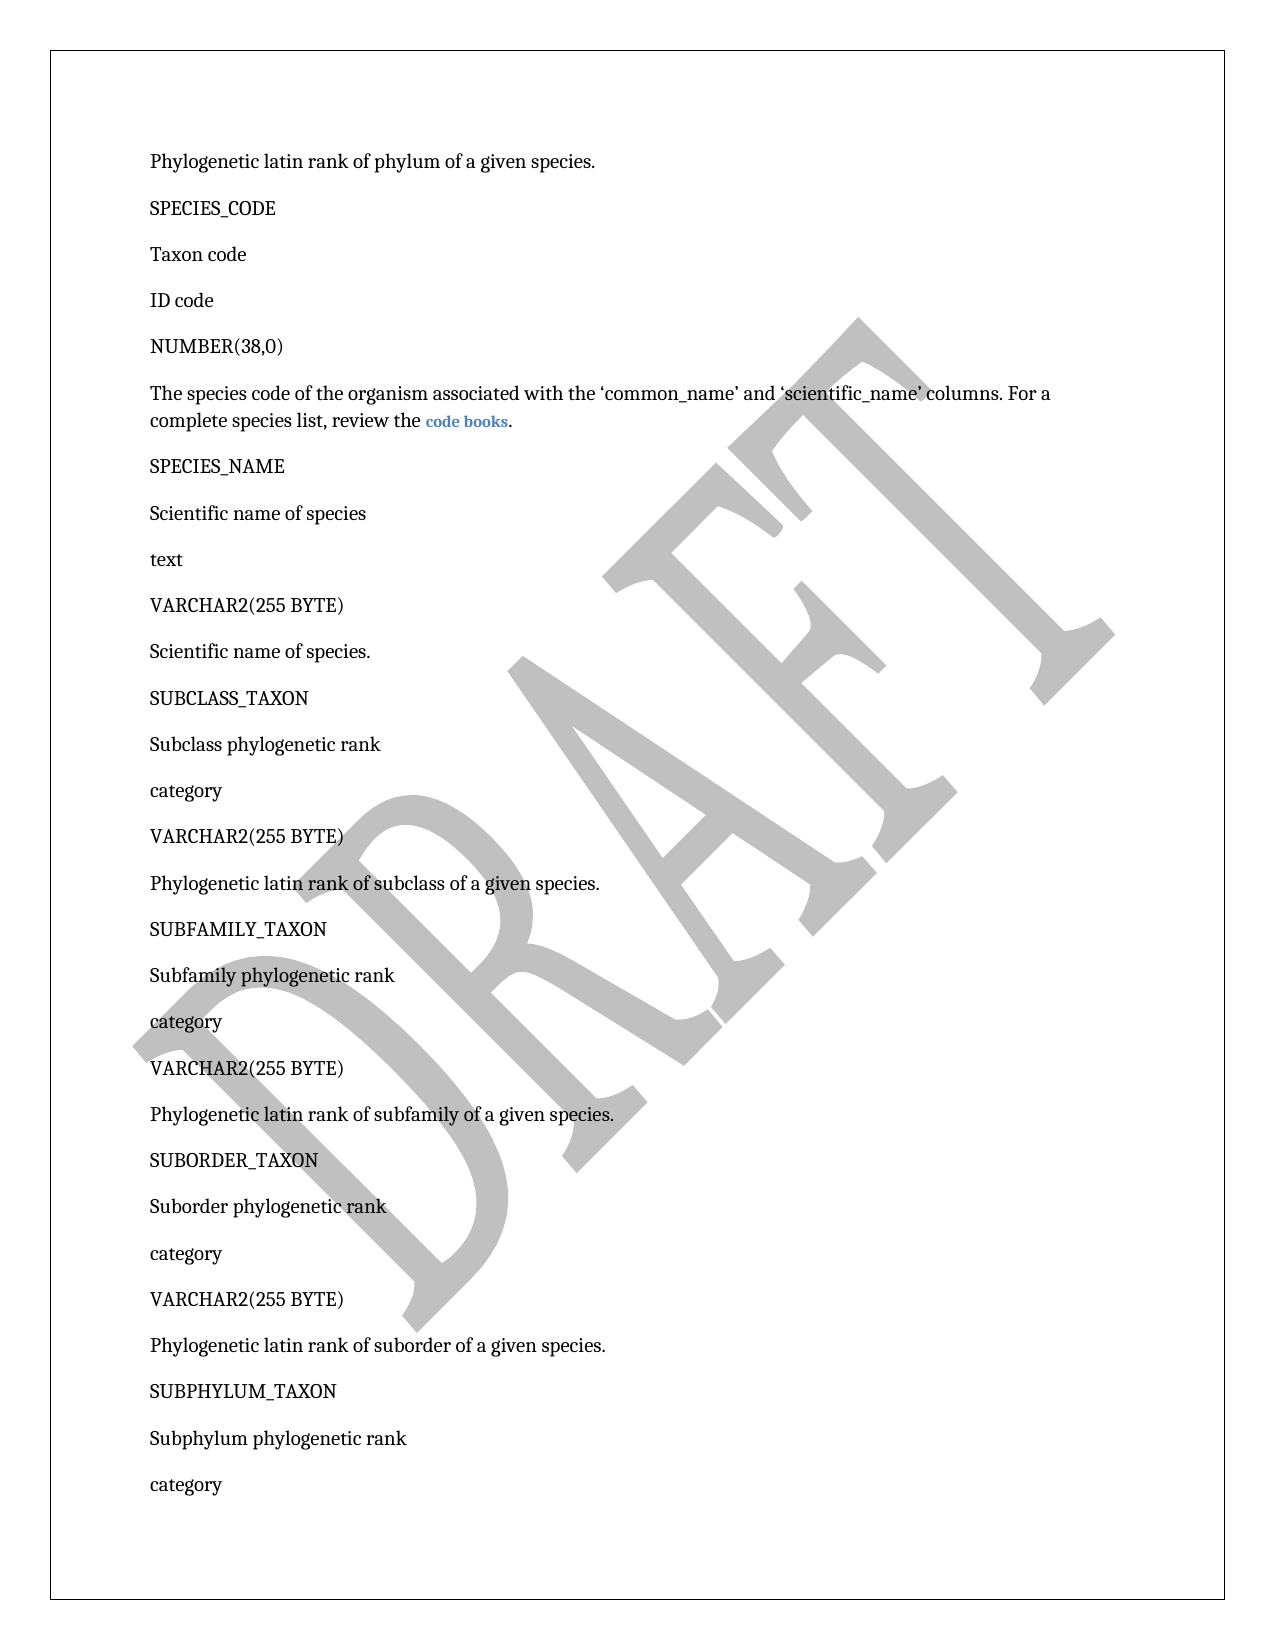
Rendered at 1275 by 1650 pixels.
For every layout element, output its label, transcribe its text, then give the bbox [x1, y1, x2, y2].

text VARCHAR2(255 BYTE) [150, 1287, 1125, 1311]
text VARCHAR2(255 BYTE) [150, 825, 1125, 849]
text text [150, 547, 1125, 571]
text SUBPHYLUM_TAXON [150, 1380, 1125, 1404]
text Phylogenetic latin rank of subclass of a given species. [150, 871, 1125, 895]
text SUBCLASS_TAXON [150, 686, 1125, 710]
text Subclass phylogenetic rank [150, 732, 1125, 756]
text category [150, 1241, 1125, 1265]
text category [150, 1472, 1125, 1496]
text NUMBER(38,0) [150, 335, 1125, 359]
text SPECIES_CODE [150, 196, 1125, 220]
text The species code of the organism associated with the ‘common_name’ and ‘scientific_name’ columns. For a complete species list, review the code books. [150, 381, 1125, 433]
text Subphylum phylogenetic rank [150, 1426, 1125, 1450]
text category [150, 1010, 1125, 1034]
text ID code [150, 289, 1125, 313]
text Phylogenetic latin rank of phylum of a given species. [150, 150, 1125, 174]
text SUBORDER_TAXON [150, 1149, 1125, 1173]
text Taxon code [150, 242, 1125, 266]
text VARCHAR2(255 BYTE) [150, 594, 1125, 618]
text Scientific name of species [150, 501, 1125, 525]
text SUBFAMILY_TAXON [150, 917, 1125, 941]
text category [150, 779, 1125, 803]
text Scientific name of species. [150, 640, 1125, 664]
text Phylogenetic latin rank of subfamily of a given species. [150, 1102, 1125, 1126]
text Phylogenetic latin rank of suborder of a given species. [150, 1334, 1125, 1358]
text Subfamily phylogenetic rank [150, 964, 1125, 988]
text VARCHAR2(255 BYTE) [150, 1056, 1125, 1080]
text SPECIES_NAME [150, 455, 1125, 479]
text Suborder phylogenetic rank [150, 1195, 1125, 1219]
